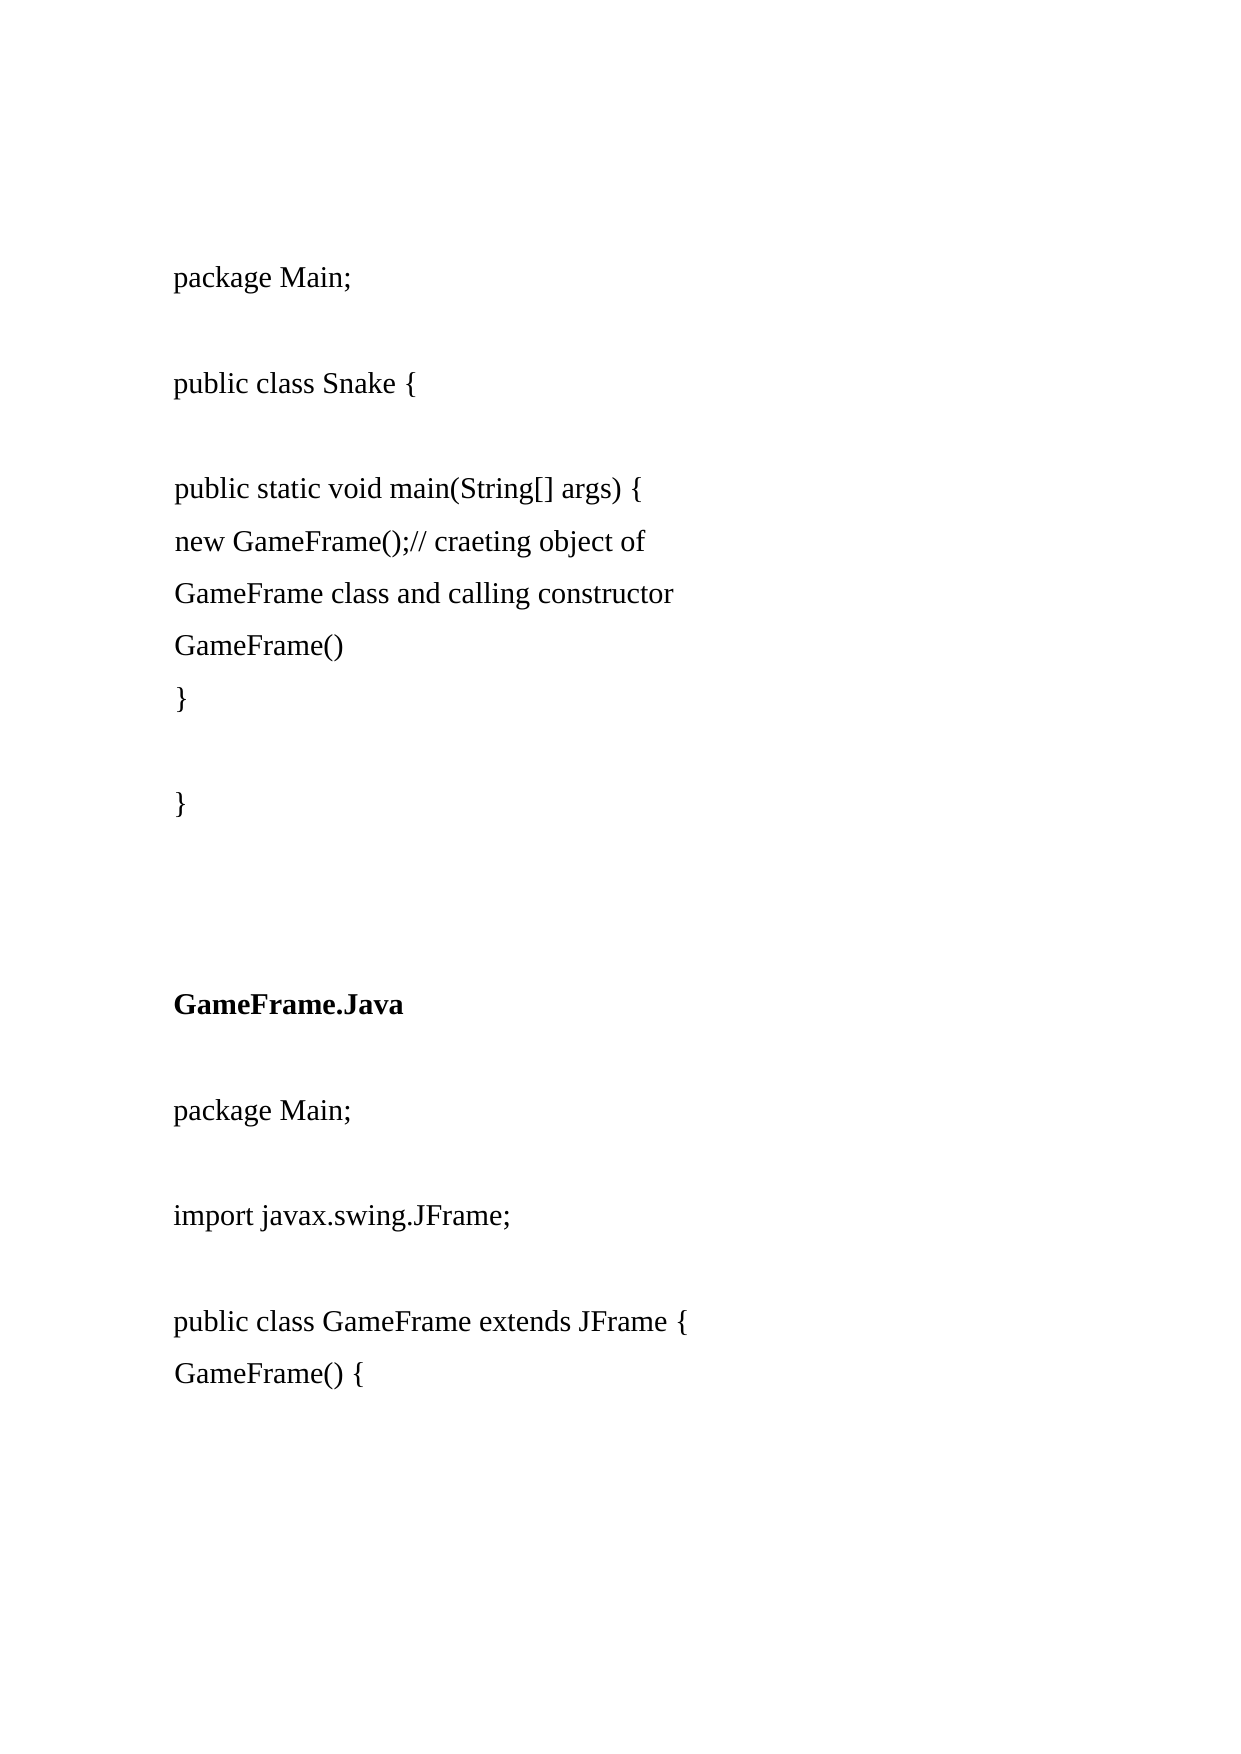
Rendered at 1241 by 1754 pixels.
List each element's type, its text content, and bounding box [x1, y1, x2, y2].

text new GameFrame();// craeting object of GameFrame class and calling constructor GameFrame() [173, 523, 717, 662]
text public class GameFrame extends JFrame { [173, 1303, 717, 1337]
text package Main; [173, 1092, 717, 1127]
text GameFrame.Java [173, 986, 717, 1021]
text public static void main(String[] args) { [173, 470, 717, 505]
text package Main; [173, 259, 717, 294]
text import javax.swing.JFrame; [173, 1197, 717, 1232]
text } [173, 680, 717, 715]
text public class Snake { [173, 365, 717, 399]
text } [173, 786, 717, 820]
text GameFrame() { [173, 1355, 717, 1390]
